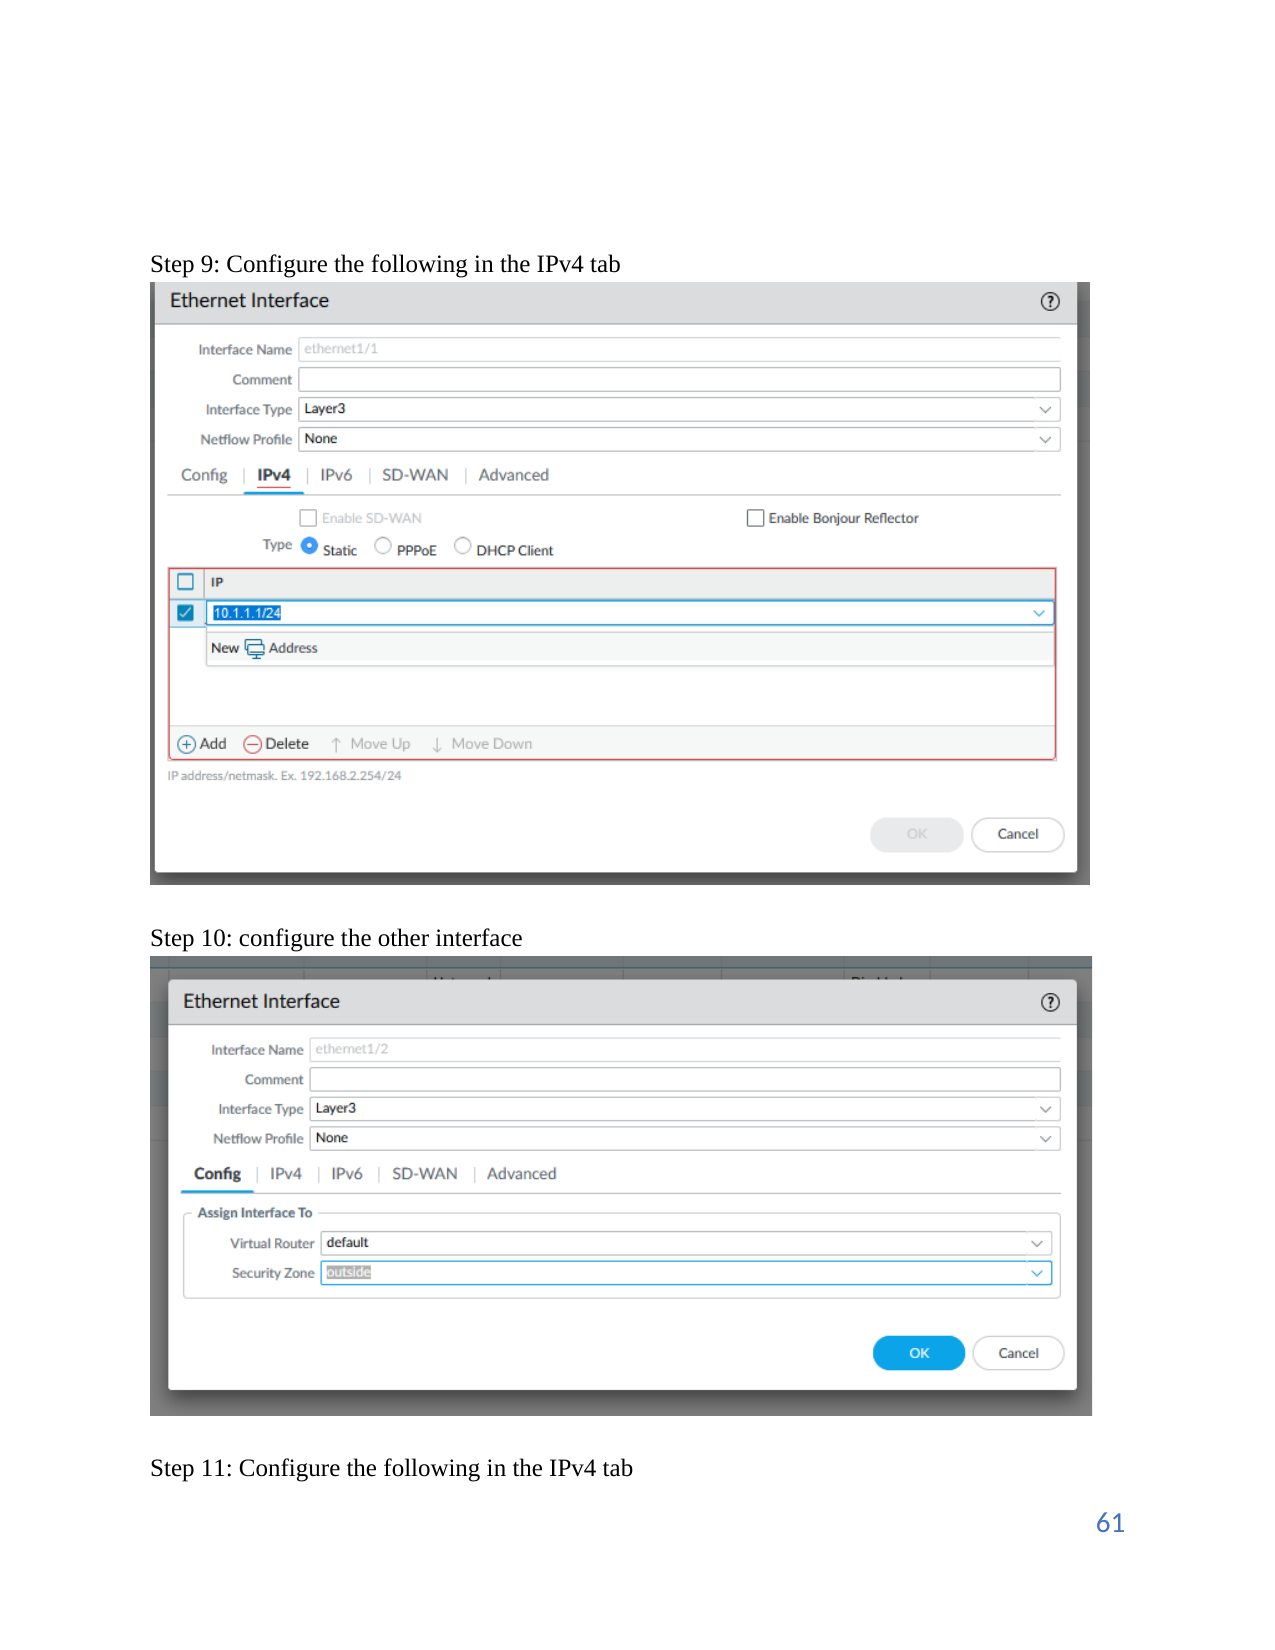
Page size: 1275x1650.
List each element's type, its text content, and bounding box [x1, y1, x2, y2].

text Step 11: Configure the following in the IPv4 tab [150, 1453, 1125, 1482]
picture [150, 282, 1090, 885]
text Step 9: Configure the following in the IPv4 tab [150, 249, 1125, 278]
text Step 10: configure the other interface [150, 923, 1125, 952]
picture [150, 956, 1093, 1416]
